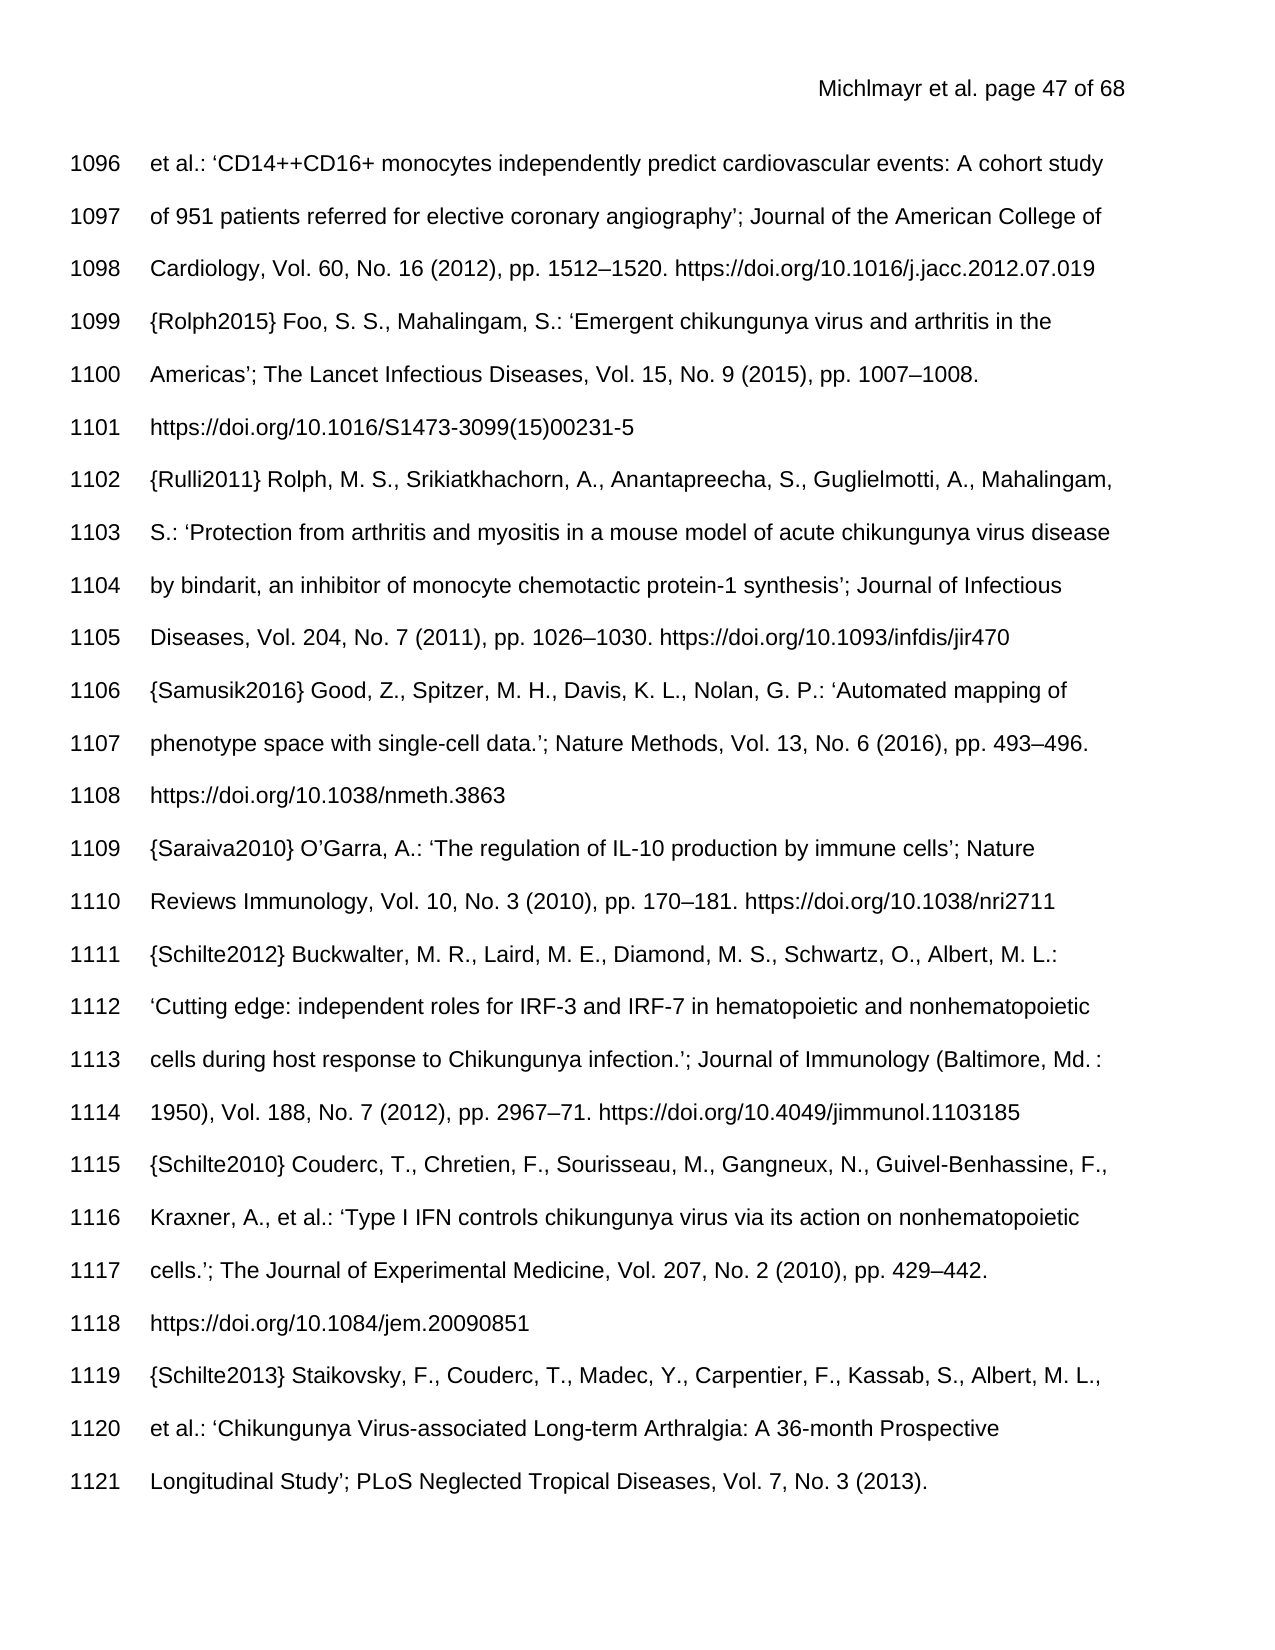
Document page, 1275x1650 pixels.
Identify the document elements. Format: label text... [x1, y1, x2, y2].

text {Schilte2012} Buckwalter, M. R., Laird, M. E., Diamond, M. S., Schwartz, O., Albert, M. L.: ‘Cutting edge: independent roles for IRF-3 and IRF-7 in hematopoietic and nonhematopoietic cells during host response to Chikungunya infection.’; Journal of Immunology (Baltimore, Md. : 1950), Vol. 188, No. 7 (2012), pp. 2967–71. https://doi.org/10.4049/jimmunol.1103185 [150, 941, 1125, 1125]
text {Samusik2016} Good, Z., Spitzer, M. H., Davis, K. L., Nolan, G. P.: ‘Automated mapping of phenotype space with single-cell data.’; Nature Methods, Vol. 13, No. 6 (2016), pp. 493–496. https://doi.org/10.1038/nmeth.3863 [150, 677, 1125, 809]
text {Rulli2011} Rolph, M. S., Srikiatkhachorn, A., Anantapreecha, S., Guglielmotti, A., Mahalingam, S.: ‘Protection from arthritis and myositis in a mouse model of acute chikungunya virus disease by bindarit, an inhibitor of monocyte chemotactic protein-1 synthesis’; Journal of Infectious Diseases, Vol. 204, No. 7 (2011), pp. 1026–1030. https://doi.org/10.1093/infdis/jir470 [150, 466, 1125, 651]
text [150, 150, 1125, 282]
text {Rolph2015} Foo, S. S., Mahalingam, S.: ‘Emergent chikungunya virus and arthritis in the Americas’; The Lancet Infectious Diseases, Vol. 15, No. 9 (2015), pp. 1007–1008. https://doi.org/10.1016/S1473-3099(15)00231-5 [150, 308, 1125, 440]
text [150, 1362, 1125, 1494]
text {Saraiva2010} O’Garra, A.: ‘The regulation of IL-10 production by immune cells’; Nature Reviews Immunology, Vol. 10, No. 3 (2010), pp. 170–181. https://doi.org/10.1038/nri2711 [150, 835, 1125, 914]
text {Schilte2010} Couderc, T., Chretien, F., Sourisseau, M., Gangneux, N., Guivel-Benhassine, F., Kraxner, A., et al.: ‘Type I IFN controls chikungunya virus via its action on nonhematopoietic cells.’; The Journal of Experimental Medicine, Vol. 207, No. 2 (2010), pp. 429–442. https://doi.org/10.1084/jem.20090851 [150, 1151, 1125, 1336]
